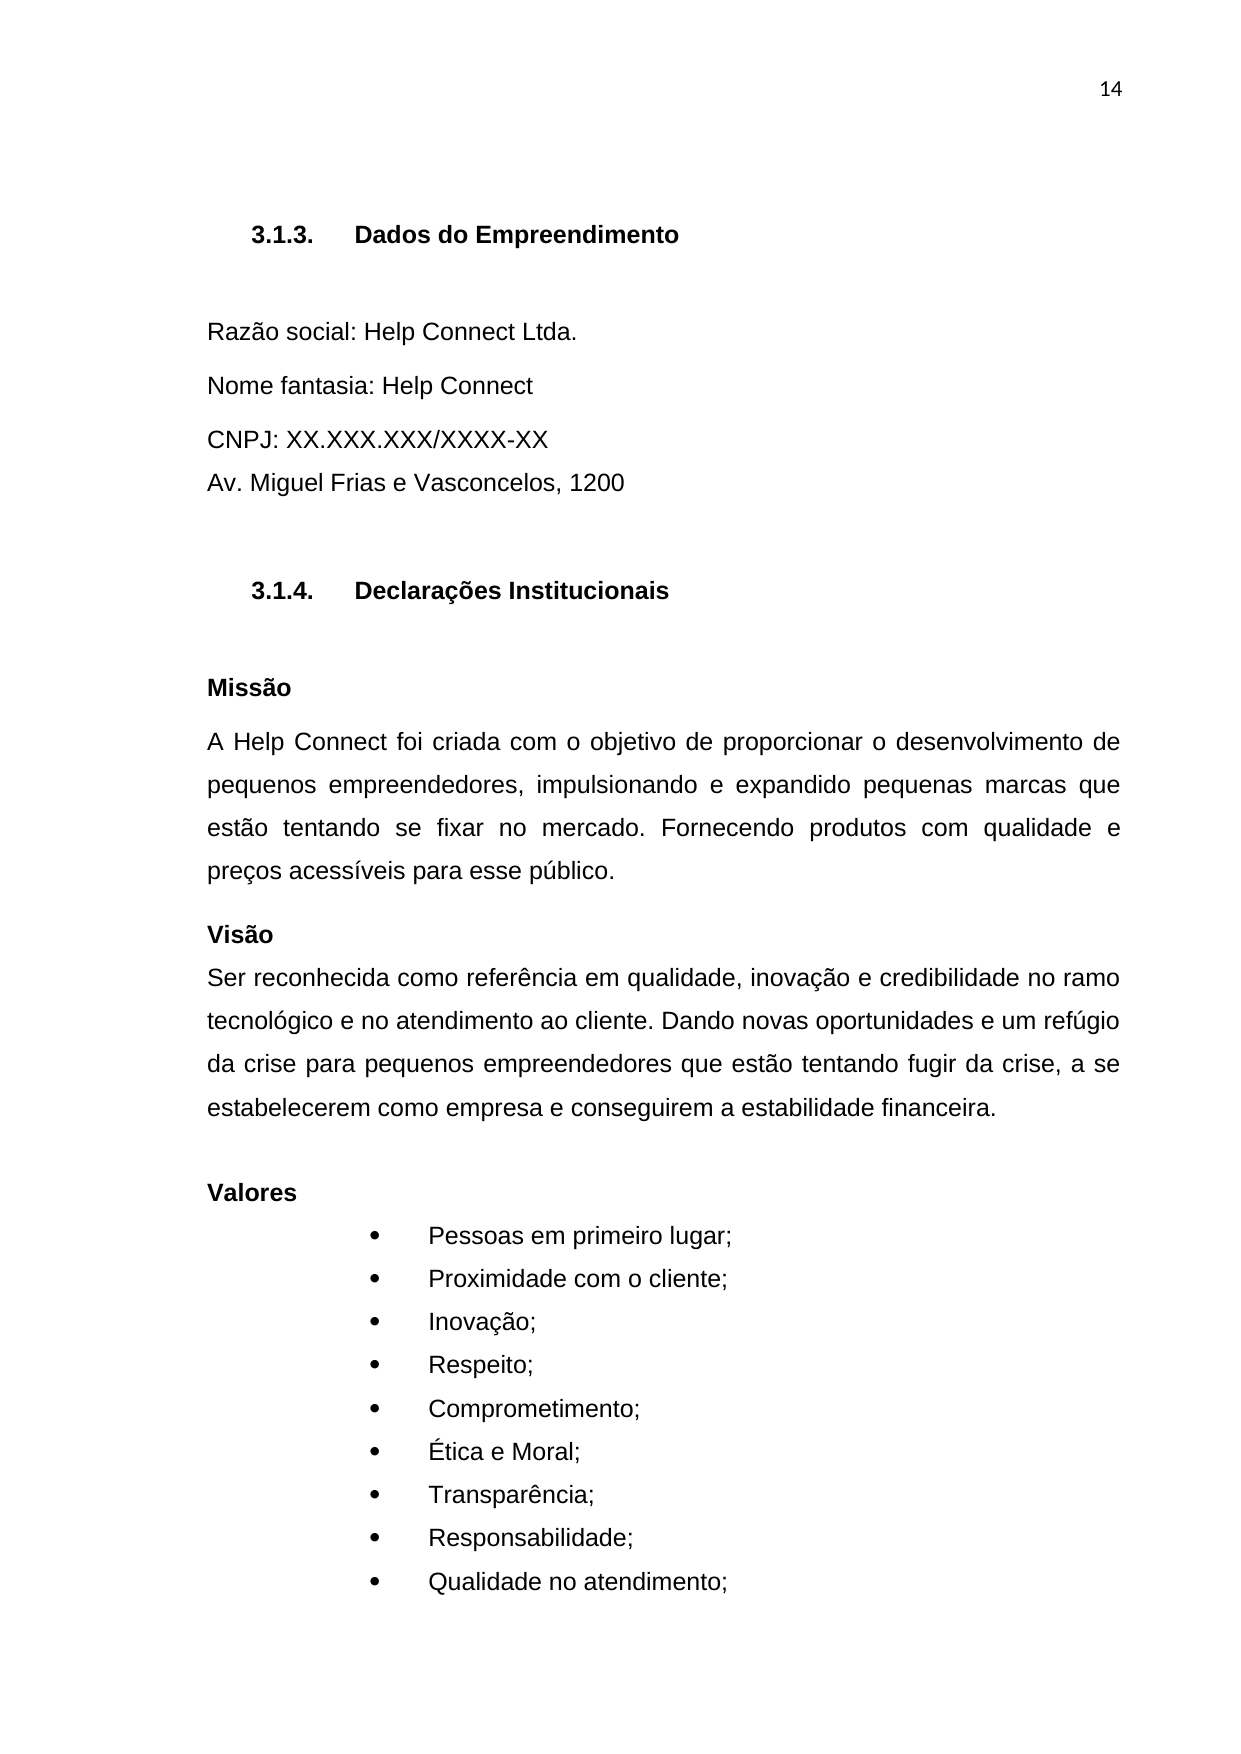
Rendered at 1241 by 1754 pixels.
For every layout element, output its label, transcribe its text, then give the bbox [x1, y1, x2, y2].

text CNPJ: XX.XXX.XXX/XXXX-XX [207, 425, 1122, 454]
list Pessoas em primeiro lugar; [282, 1221, 1122, 1249]
text Missão [207, 673, 1122, 702]
text A Help Connect foi criada com o objetivo de proporcionar o desenvolvimento de pequenos empreendedores, impulsionando e expandido pequenas marcas que estão tentando se fixar no mercado. Fornecendo produtos com qualidade e preços acessíveis para esse público. [207, 727, 1122, 885]
text Visão [207, 920, 1122, 949]
text Ser reconhecida como referência em qualidade, inovação e credibilidade no ramo tecnológico e no atendimento ao cliente. Dando novas oportunidades e um refúgio da crise para pequenos empreendedores que estão tentando fugir da crise, a se estabelecerem como empresa e conseguirem a estabilidade financeira. [207, 963, 1122, 1121]
list Respeito; [282, 1350, 1122, 1379]
list Declarações Institucionais [251, 576, 1122, 604]
list Responsabilidade; [282, 1523, 1122, 1552]
text Valores [207, 1178, 1122, 1206]
list Transparência; [282, 1480, 1122, 1509]
list Proximidade com o cliente; [282, 1264, 1122, 1293]
list Qualidade no atendimento; [282, 1567, 1122, 1595]
text Razão social: Help Connect Ltda. [207, 317, 1122, 346]
list Comprometimento; [282, 1394, 1122, 1422]
list Ética e Moral; [282, 1437, 1122, 1466]
list Dados do Empreendimento [251, 220, 1122, 249]
list Inovação; [282, 1307, 1122, 1336]
text Av. Miguel Frias e Vasconcelos, 1200 [207, 468, 1122, 497]
text Nome fantasia: Help Connect [207, 371, 1122, 400]
